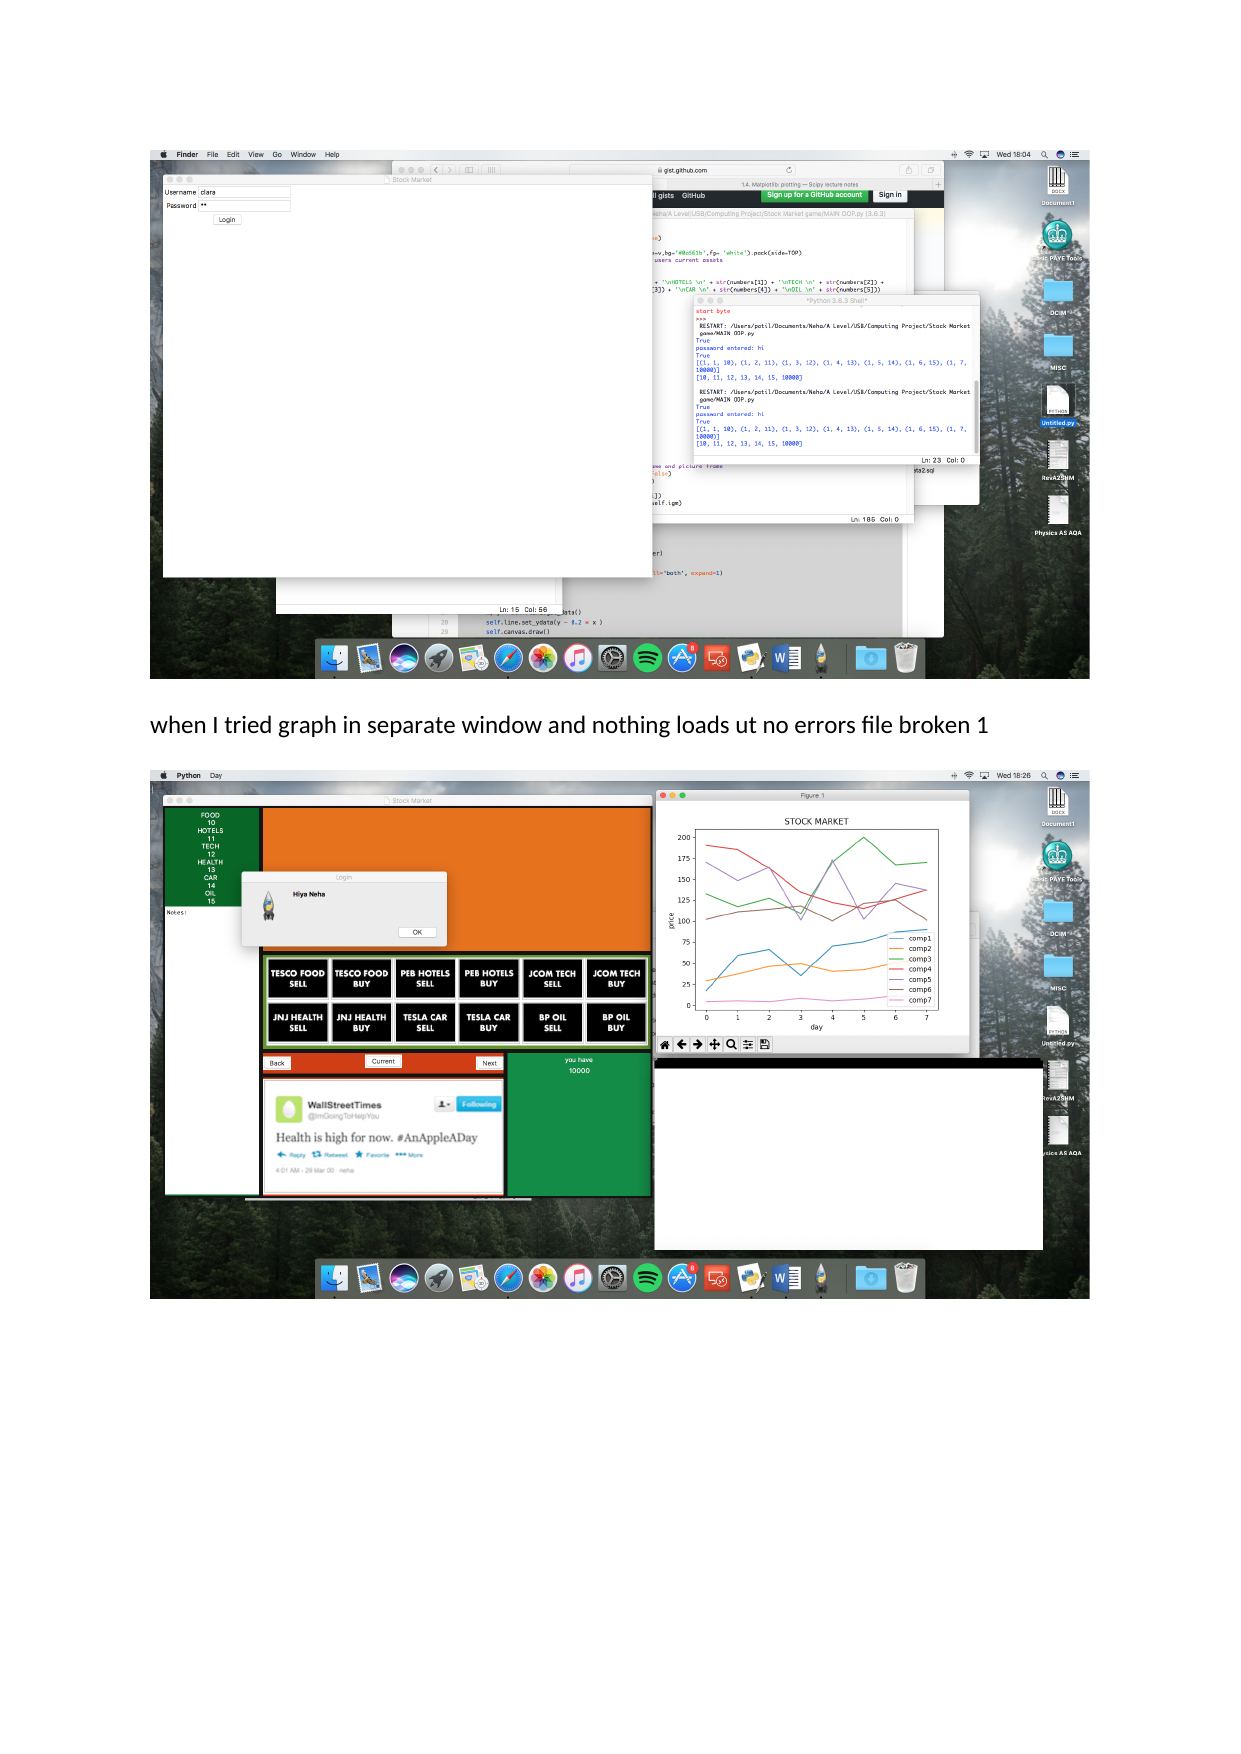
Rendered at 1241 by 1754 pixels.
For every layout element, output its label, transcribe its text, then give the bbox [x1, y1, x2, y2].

picture [150, 770, 1090, 1299]
picture [150, 150, 1090, 679]
text when I tried graph in separate window and nothing loads ut no errors file broken 1 [150, 709, 1090, 739]
